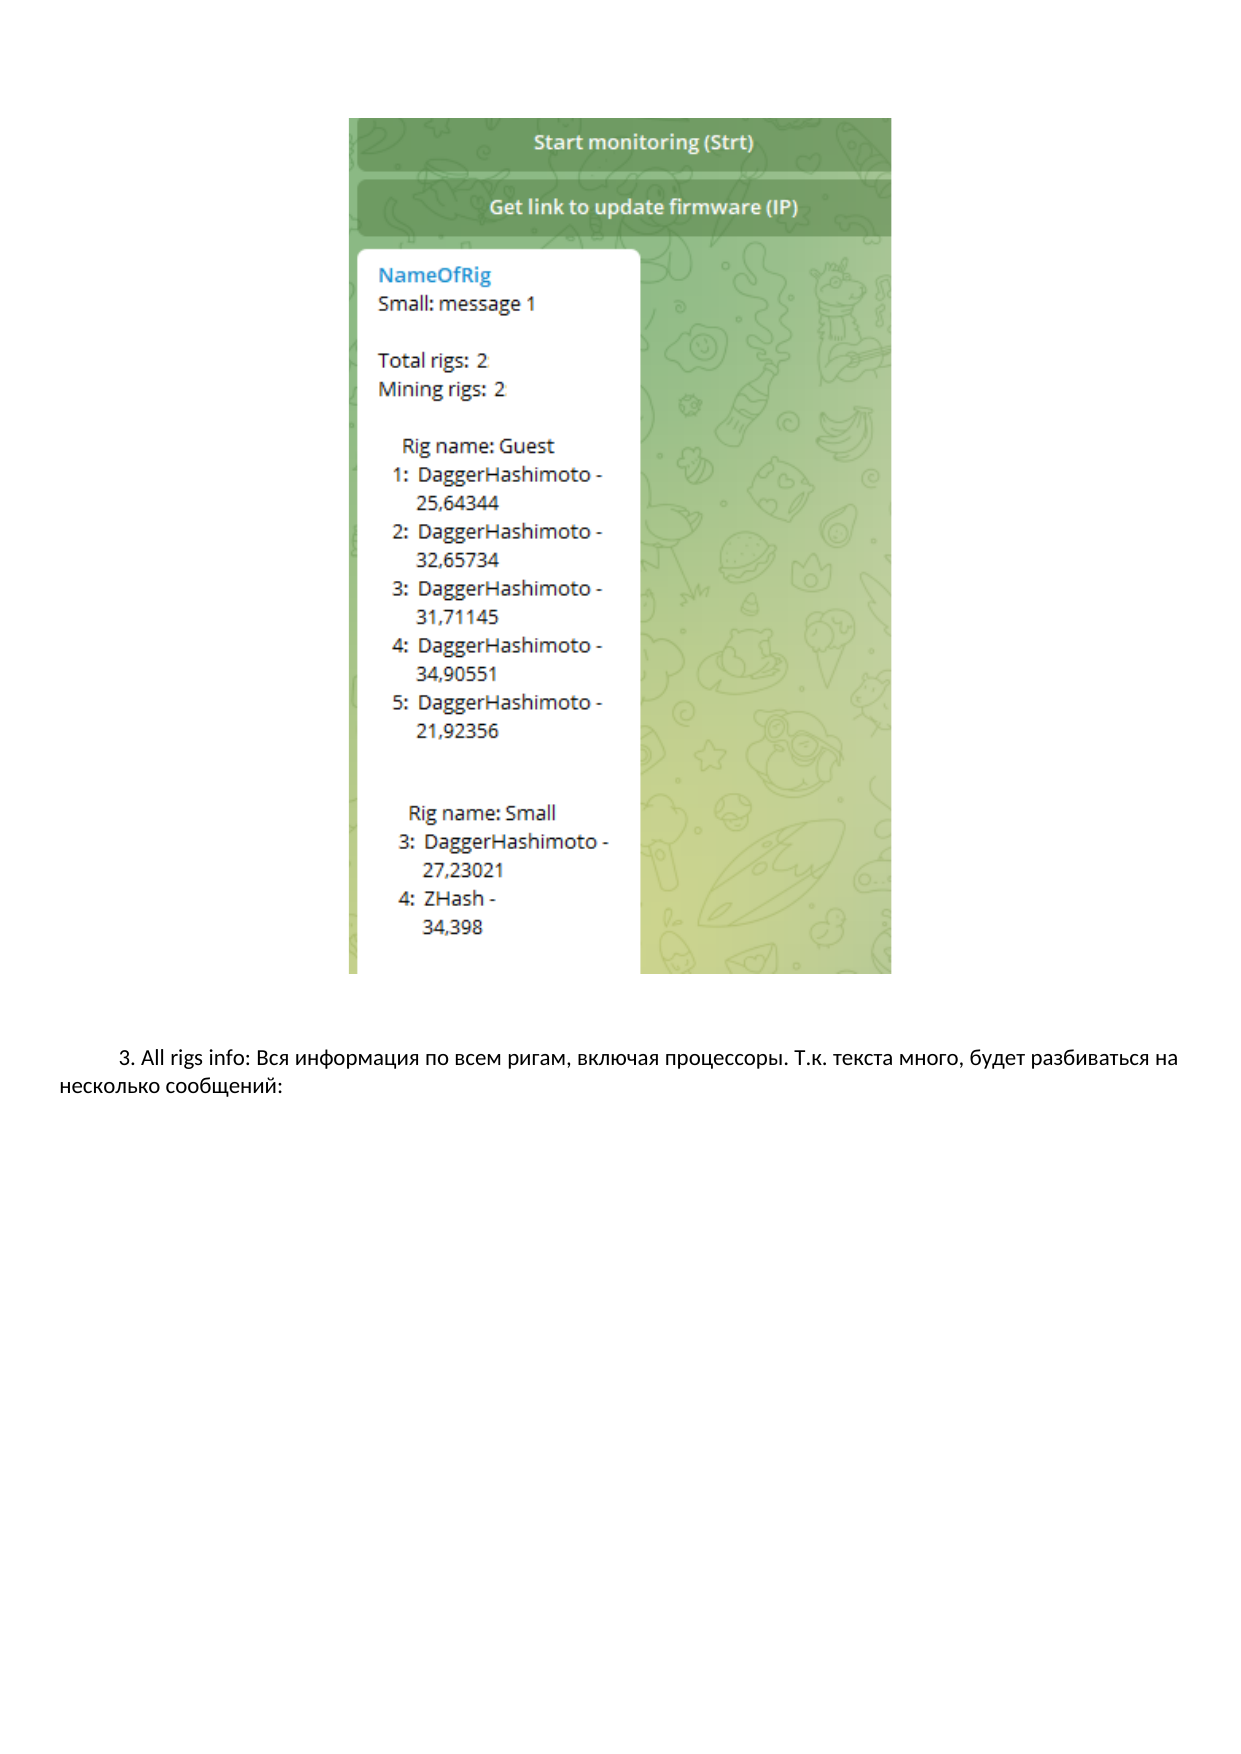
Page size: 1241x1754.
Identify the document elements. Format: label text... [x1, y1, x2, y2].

picture [348, 118, 892, 974]
text 3. All rigs info: Вся информация по всем ригам, включая процессоры. Т.к. текста много, будет разбиваться на несколько сообщений: [59, 1043, 1181, 1099]
